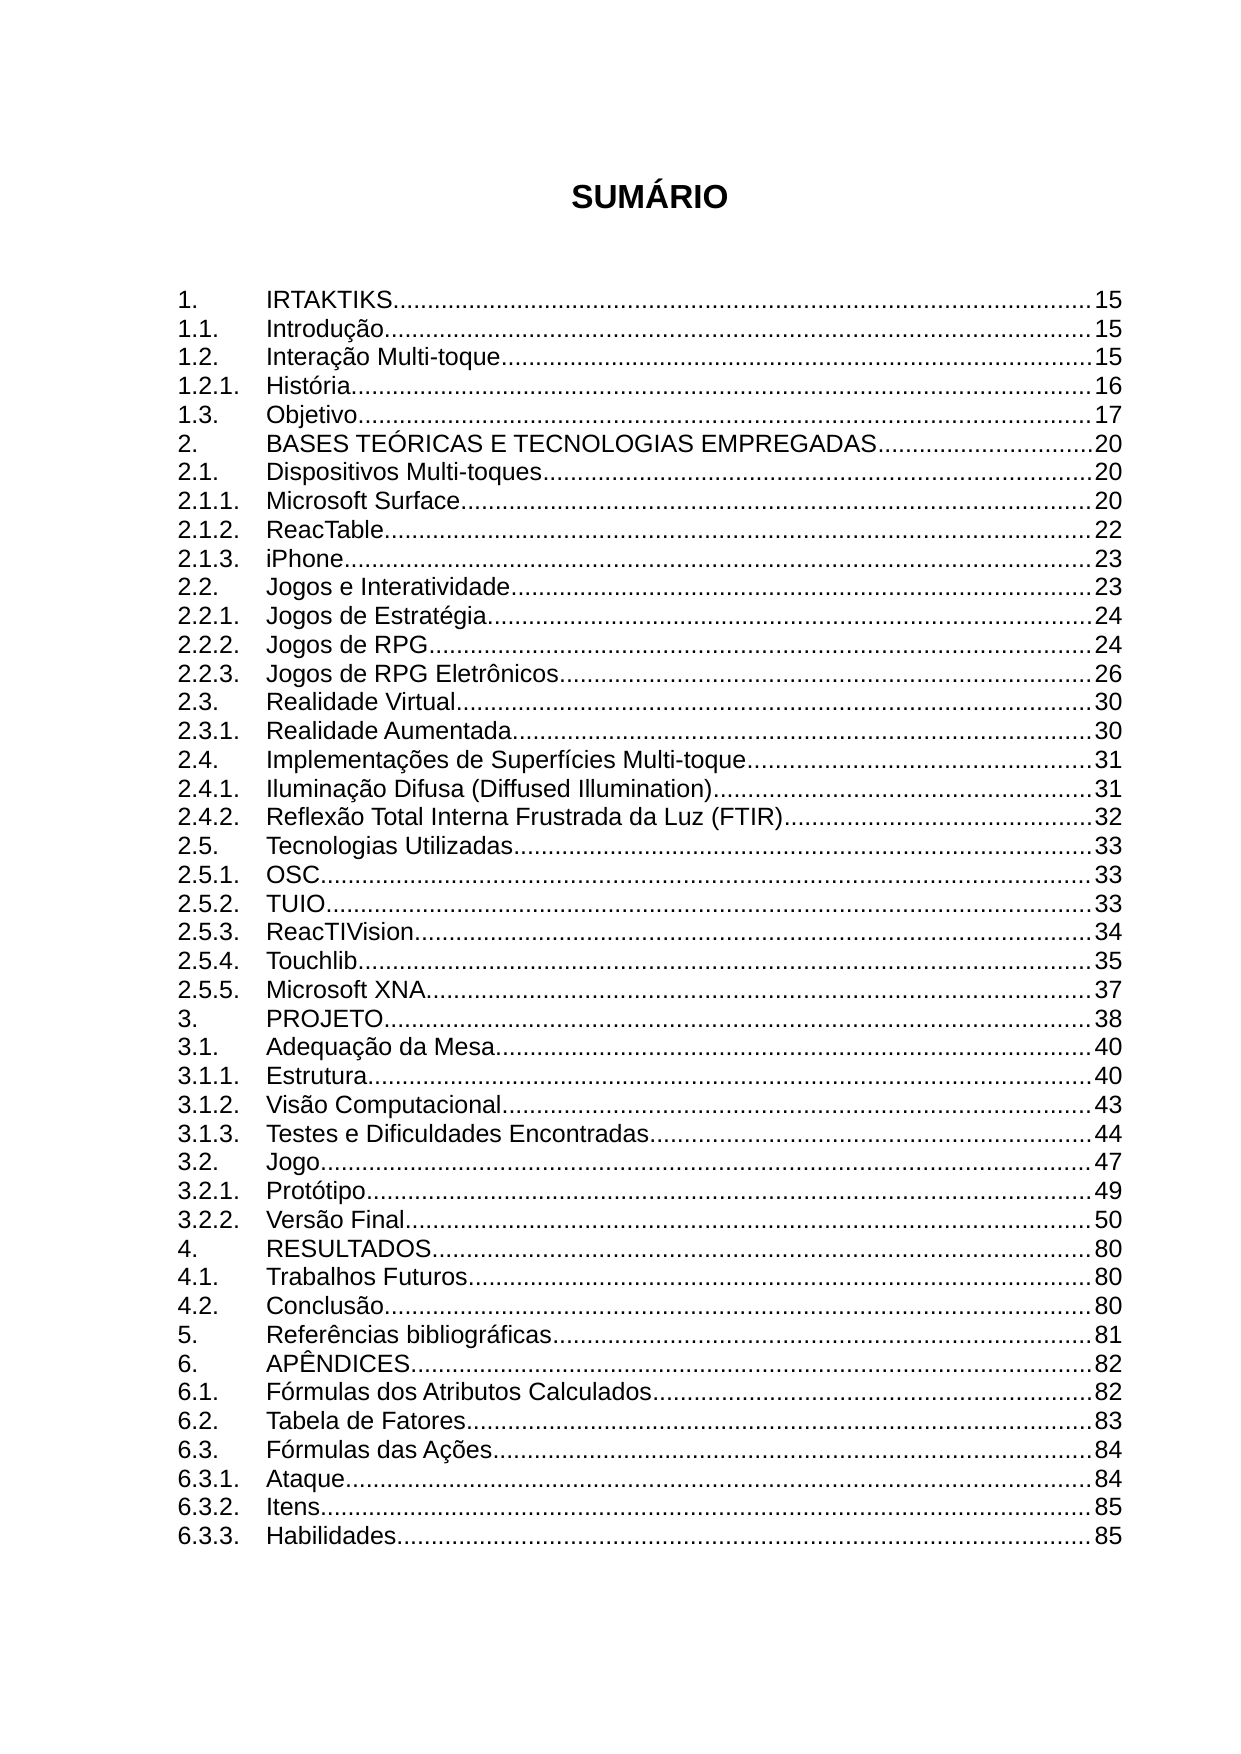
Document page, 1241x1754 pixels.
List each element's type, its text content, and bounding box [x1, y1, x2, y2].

text 3.2.2. Versão Final 50 [177, 1205, 1122, 1233]
text 4.1. Trabalhos Futuros 80 [177, 1262, 1122, 1291]
text 4. RESULTADOS 80 [177, 1233, 1122, 1262]
text 2.5.4. Touchlib 35 [177, 946, 1122, 975]
text 2.1.3. iPhone 23 [177, 543, 1122, 572]
text 1.3. Objetivo 17 [177, 400, 1122, 428]
text 4.2. Conclusão 80 [177, 1291, 1122, 1320]
text 2.2.2. Jogos de RPG 24 [177, 630, 1122, 658]
text 2.2.1. Jogos de Estratégia 24 [177, 601, 1122, 630]
text 6.3. Fórmulas das Ações 84 [177, 1435, 1122, 1463]
text 6. APÊNDICES 82 [177, 1348, 1122, 1377]
text 2.1.1. Microsoft Surface 20 [177, 486, 1122, 515]
text 2.4. Implementações de Superfícies Multi-toque 31 [177, 745, 1122, 773]
text 6.3.2. Itens 85 [177, 1492, 1122, 1521]
text 2.4.2. Reflexão Total Interna Frustrada da Luz (FTIR) 32 [177, 802, 1122, 831]
text 6.1. Fórmulas dos Atributos Calculados 82 [177, 1377, 1122, 1406]
text 1.1. Introdução 15 [177, 313, 1122, 342]
text 6.3.1. Ataque 84 [177, 1463, 1122, 1492]
text 3.2.1. Protótipo 49 [177, 1176, 1122, 1205]
text 2.5.5. Microsoft XNA 37 [177, 975, 1122, 1003]
text 5. Referências bibliográficas 81 [177, 1320, 1122, 1348]
text 1. IRTAKTIKS 15 [177, 285, 1122, 313]
text 2.1. Dispositivos Multi-toques 20 [177, 457, 1122, 486]
text 3.1.2. Visão Computacional 43 [177, 1090, 1122, 1118]
text 2.5.3. ReacTIVision 34 [177, 917, 1122, 946]
text Sumário [177, 177, 1122, 216]
text 2.5.2. TUIO 33 [177, 888, 1122, 917]
text 2.2.3. Jogos de RPG Eletrônicos 26 [177, 658, 1122, 687]
text 6.2. Tabela de Fatores 83 [177, 1406, 1122, 1435]
text 2.4.1. Iluminação Difusa (Diffused Illumination) 31 [177, 773, 1122, 802]
text 1.2.1. História 16 [177, 371, 1122, 400]
text 3.2. Jogo 47 [177, 1147, 1122, 1176]
text 2.3.1. Realidade Aumentada 30 [177, 716, 1122, 745]
text 3. PROJETO 38 [177, 1003, 1122, 1032]
text 2. BASES TEÓRICAS E TECNOLOGIAS EMPREGADAS 20 [177, 428, 1122, 457]
text 3.1.3. Testes e Dificuldades Encontradas 44 [177, 1118, 1122, 1147]
text 2.3. Realidade Virtual 30 [177, 687, 1122, 716]
text 2.5. Tecnologias Utilizadas 33 [177, 831, 1122, 860]
text 2.1.2. ReacTable 22 [177, 515, 1122, 543]
text 2.2. Jogos e Interatividade 23 [177, 572, 1122, 601]
text 2.5.1. OSC 33 [177, 860, 1122, 888]
text 3.1. Adequação da Mesa 40 [177, 1032, 1122, 1061]
text 3.1.1. Estrutura 40 [177, 1061, 1122, 1090]
text 6.3.3. Habilidades 85 [177, 1521, 1122, 1550]
text 1.2. Interação Multi-toque 15 [177, 342, 1122, 371]
